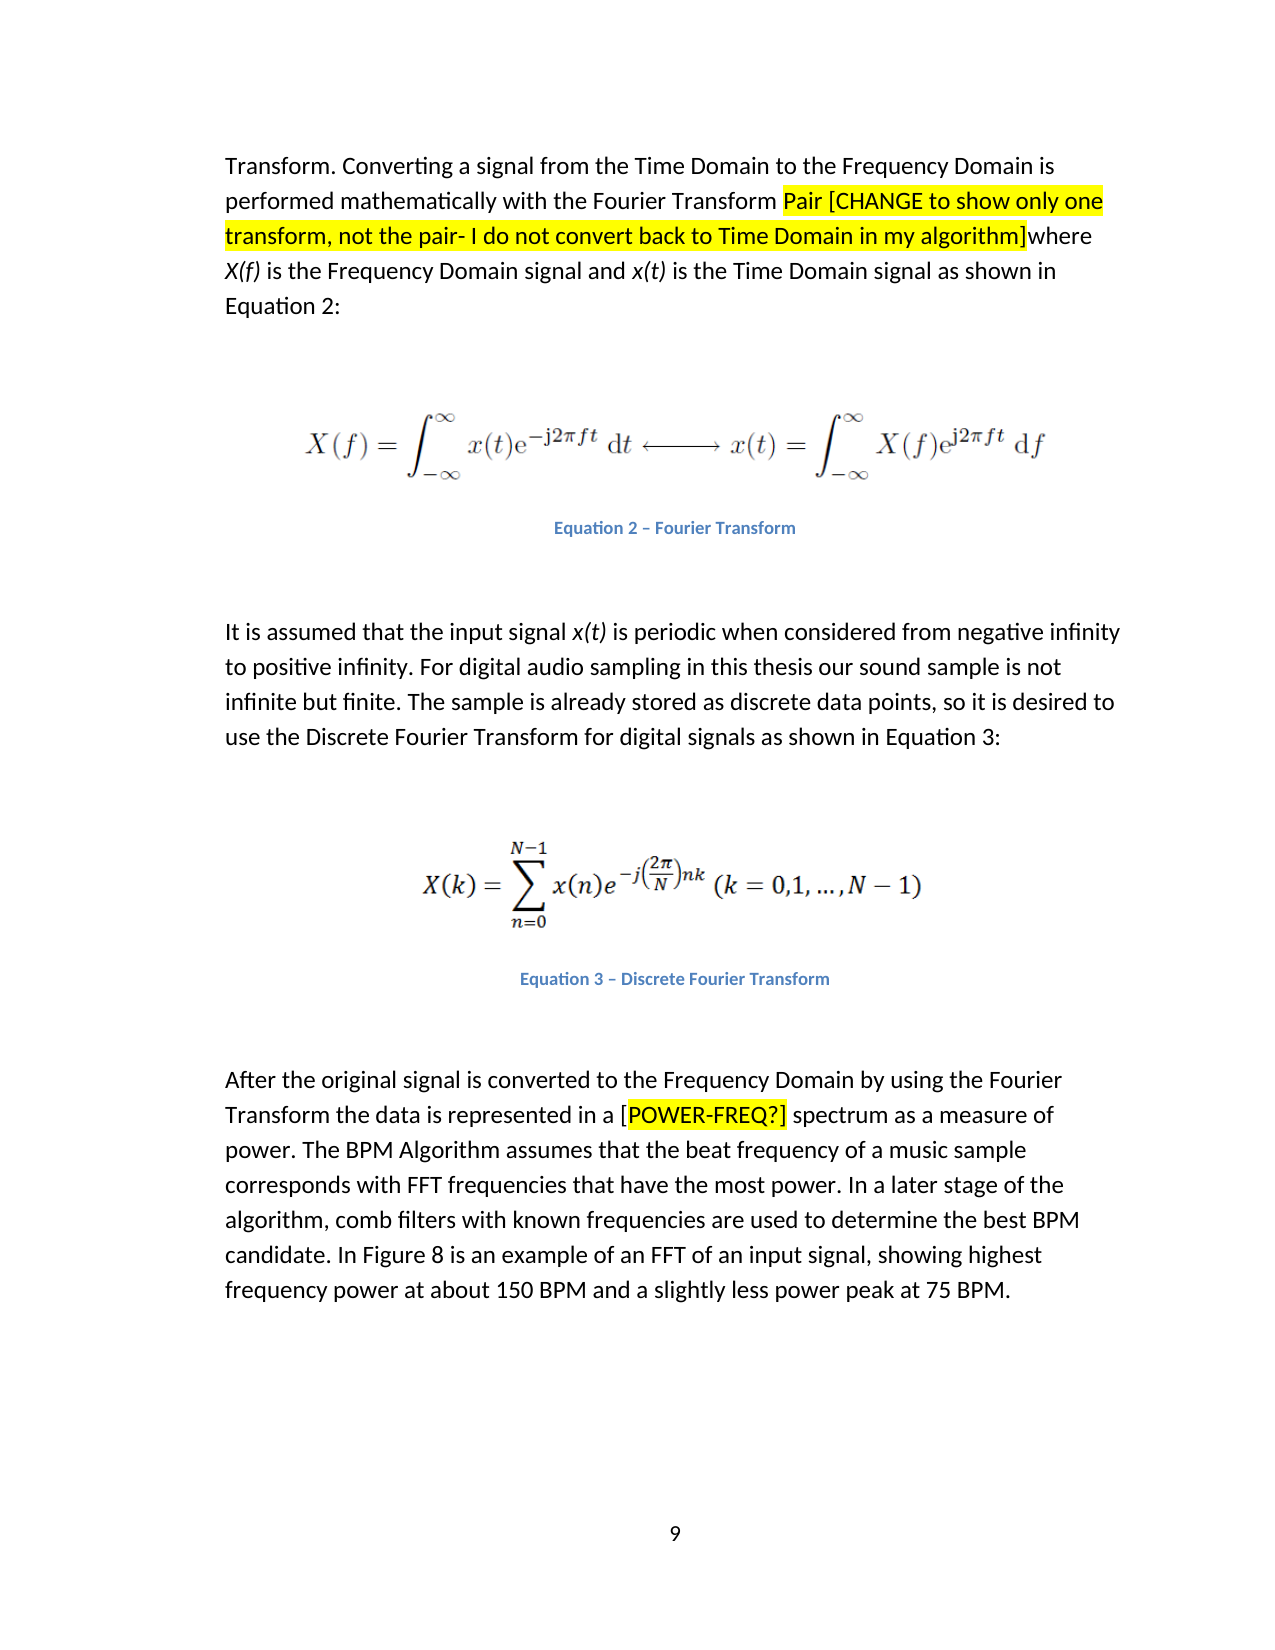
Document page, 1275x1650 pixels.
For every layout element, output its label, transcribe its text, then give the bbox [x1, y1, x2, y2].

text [225, 150, 1125, 321]
text After the original signal is converted to the Frequency Domain by using the Fourier Transform the data is represented in a [POWER-FREQ?] spectrum as a measure of power. The BPM Algorithm assumes that the beat frequency of a music sample corresponds with FFT frequencies that have the most power. In a later stage of the algorithm, comb filters with known frequencies are used to determine the best BPM candidate. In Figure 8 is an example of an FFT of an input signal, showing highest frequency power at about 150 BPM and a slightly less power peak at 75 BPM. [225, 1064, 1125, 1305]
text Equation – Discrete Fourier Transform [225, 967, 1125, 990]
picture [411, 832, 939, 943]
text Equation – Fourier Transform [225, 516, 1125, 539]
picture [286, 401, 1064, 492]
text It is assumed that the input signal x(t) is periodic when considered from negative infinity to positive infinity. For digital audio sampling in this thesis our sound sample is not infinite but finite. The sample is already stored as discrete data points, so it is desired to use the Discrete Fourier Transform for digital signals as shown in Equation 3: [225, 616, 1125, 751]
